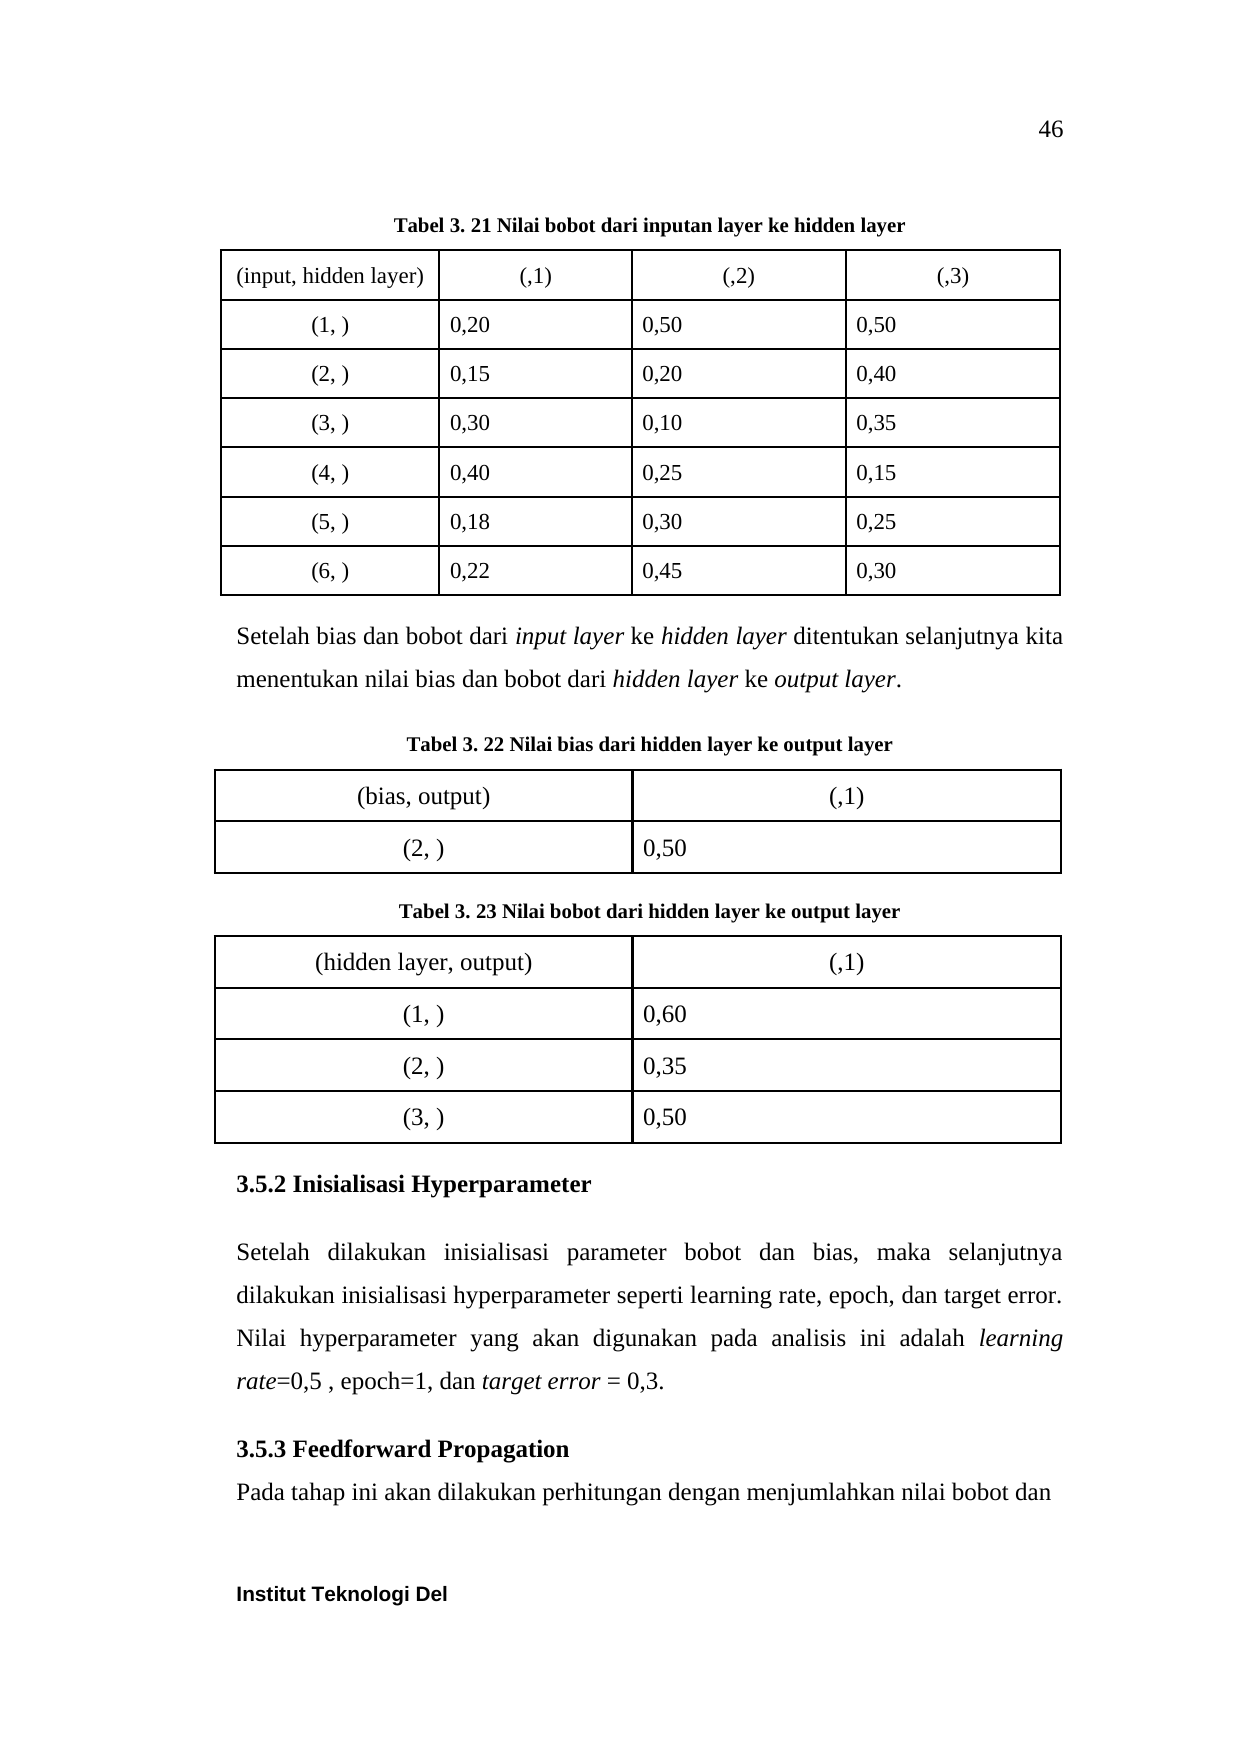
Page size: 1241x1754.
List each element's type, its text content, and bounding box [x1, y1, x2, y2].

table_header (hidden layer, output) [216, 937, 631, 987]
subtitle 3.5.2 Inisialisasi Hyperparameter [236, 1169, 1063, 1197]
table_header (,3) [847, 251, 1059, 298]
table_cell 0,25 [633, 448, 845, 496]
table_cell 0,50 [634, 1092, 1060, 1142]
table_cell 0,18 [440, 498, 631, 545]
table_cell 0,60 [634, 989, 1060, 1038]
table_cell (5, ) [222, 498, 438, 545]
table_cell (3, ) [222, 399, 438, 446]
table_cell 0,45 [633, 547, 845, 594]
table_header (,1) [634, 771, 1060, 820]
text Tabel 3. 22 Nilai bias dari hidden layer ke output layer [236, 732, 1063, 756]
table_cell (6, ) [222, 547, 438, 594]
table_cell (2, ) [222, 350, 438, 397]
table_cell 0,20 [633, 350, 845, 397]
table_cell 0,50 [847, 301, 1059, 348]
table_cell (2, ) [216, 1040, 631, 1090]
table_cell (1, ) [222, 301, 438, 348]
table_cell 0,40 [847, 350, 1059, 397]
table_cell 0,50 [634, 822, 1060, 872]
table_header (input, hidden layer) [222, 251, 438, 298]
text Tabel 3. 23 Nilai bobot dari hidden layer ke output layer [236, 899, 1063, 923]
table_cell 0,15 [847, 448, 1059, 496]
text Tabel 3. 21 Nilai bobot dari inputan layer ke hidden layer [236, 213, 1063, 237]
table_cell 0,22 [440, 547, 631, 594]
table_cell (1, ) [216, 989, 631, 1038]
table_cell 0,30 [440, 399, 631, 446]
table_cell 0,15 [440, 350, 631, 397]
table_header (,1) [440, 251, 631, 298]
table_cell 0,30 [847, 547, 1059, 594]
text Pada tahap ini akan dilakukan perhitungan dengan menjumlahkan nilai bobot dan [236, 1477, 1063, 1506]
table_cell 0,40 [440, 448, 631, 496]
table_header (bias, output) [216, 771, 631, 820]
table_cell (3, ) [216, 1092, 631, 1142]
text Setelah bias dan bobot dari input layer ke hidden layer ditentukan selanjutnya kita menentukan nilai bias dan bobot dari hidden layer ke output layer. [236, 621, 1063, 693]
table_cell 0,35 [847, 399, 1059, 446]
table_cell (2, ) [216, 822, 631, 872]
subtitle 3.5.3 Feedforward Propagation [236, 1434, 1063, 1463]
table_cell 0,35 [634, 1040, 1060, 1090]
table_cell 0,50 [633, 301, 845, 348]
table_cell (4, ) [222, 448, 438, 496]
table_cell 0,20 [440, 301, 631, 348]
text Setelah dilakukan inisialisasi parameter bobot dan bias, maka selanjutnya dilakukan inisialisasi hyperparameter seperti learning rate, epoch, dan target error. Nilai hyperparameter yang akan digunakan pada analisis ini adalah learning rate=0,5 , epoch=1, dan target error = 0,3. [236, 1237, 1063, 1395]
table_cell 0,25 [847, 498, 1059, 545]
table_header (,1) [634, 937, 1060, 987]
table_header (,2) [633, 251, 845, 298]
table_cell 0,10 [633, 399, 845, 446]
table_cell 0,30 [633, 498, 845, 545]
